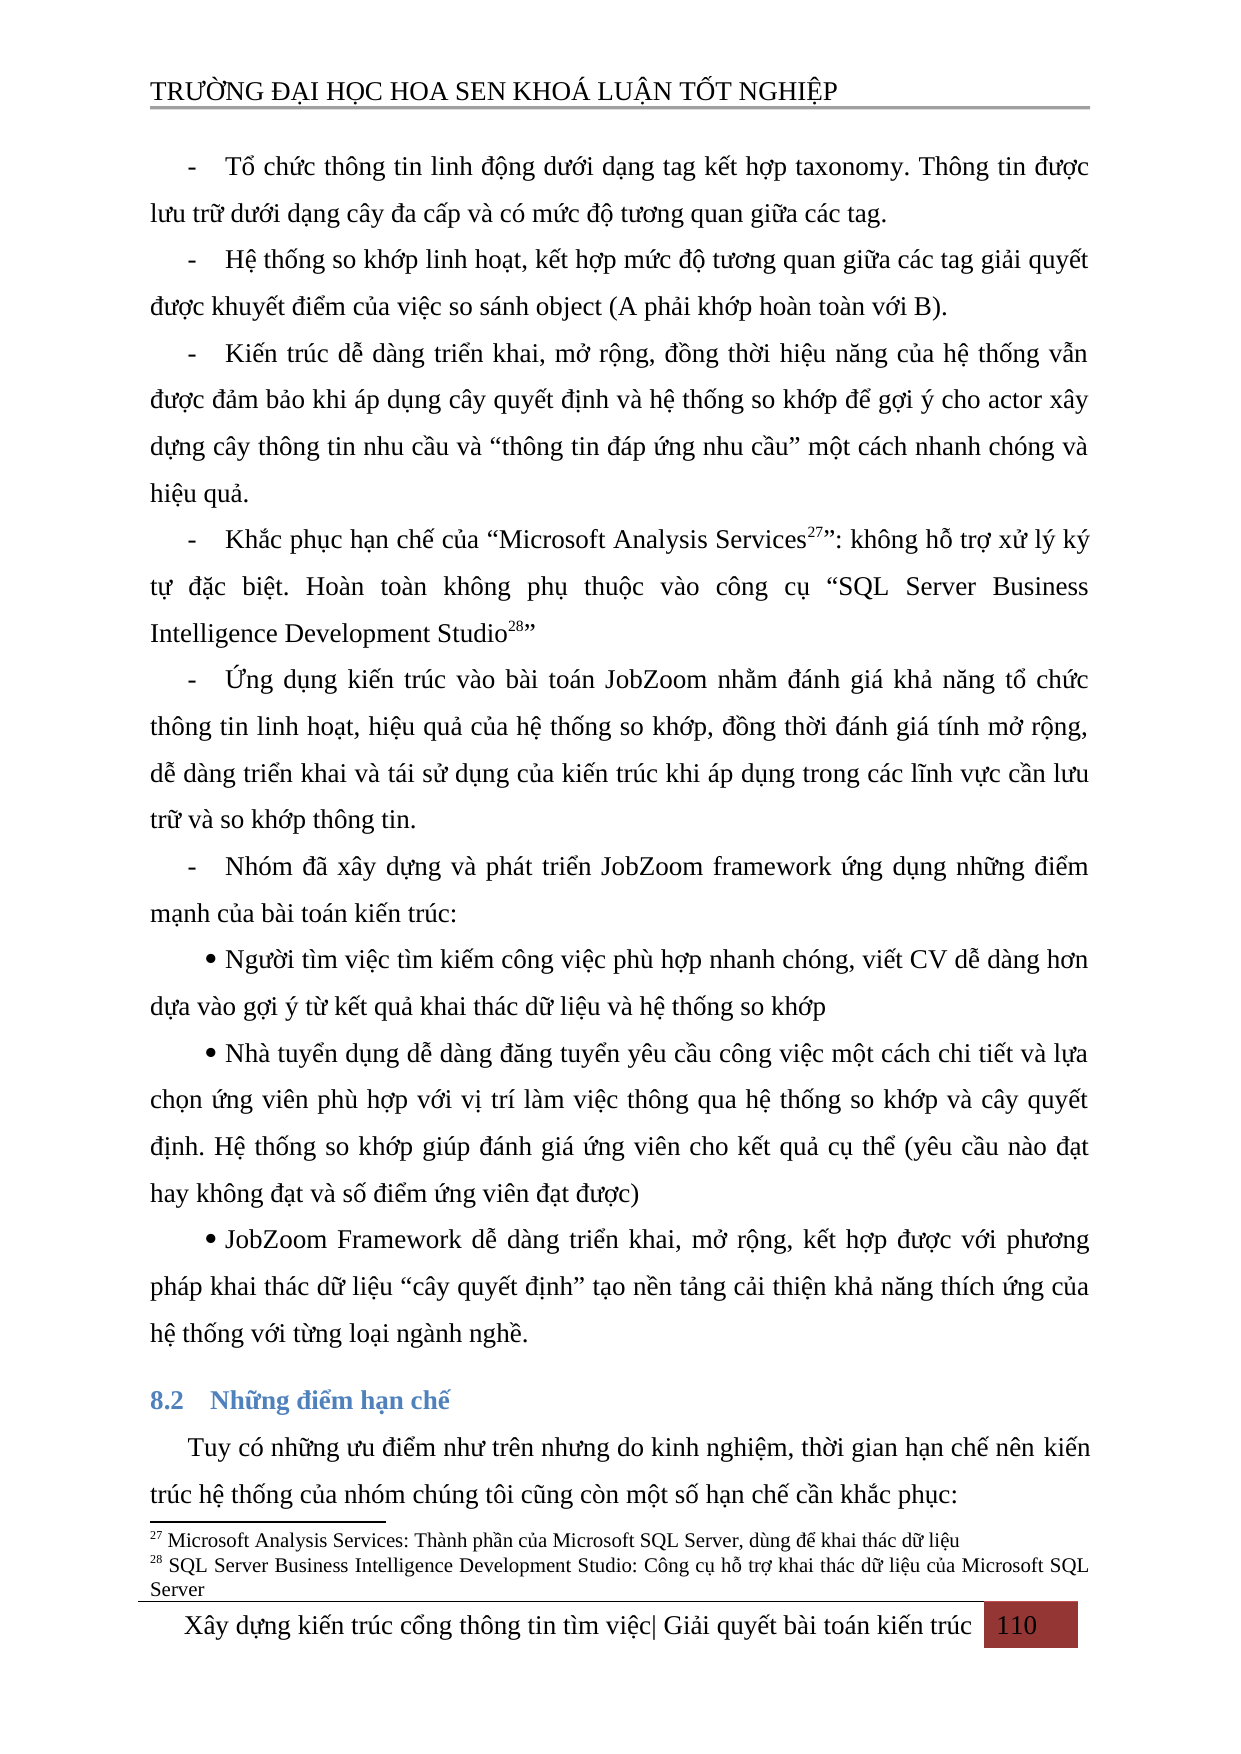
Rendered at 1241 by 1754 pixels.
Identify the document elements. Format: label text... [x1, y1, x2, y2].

list Hệ thống so khớp linh hoạt, kết hợp mức độ tương quan giữa các tag giải quyết được khuyết điểm của việc so sánh object (A phải khớp hoàn toàn với B). [150, 243, 1090, 321]
list Người tìm việc tìm kiếm công việc phù hợp nhanh chóng, viết CV dễ dàng hơn dựa vào gợi ý từ kết quả khai thác dữ liệu và hệ thống so khớp [150, 943, 1090, 1021]
list Khắc phục hạn chế của “Microsoft Analysis Services”: không hỗ trợ xử lý ký tự đặc biệt. Hoàn toàn không phụ thuộc vào công cụ “SQL Server Business Intelligence Development Studio” [150, 523, 1090, 648]
list JobZoom Framework dễ dàng triển khai, mở rộng, kết hợp được với phương pháp khai thác dữ liệu “cây quyết định” tạo nền tảng cải thiện khả năng thích ứng của hệ thống với từng loại ngành nghề. [150, 1223, 1090, 1348]
list Ứng dụng kiến trúc vào bài toán JobZoom nhằm đánh giá khả năng tổ chức thông tin linh hoạt, hiệu quả của hệ thống so khớp, đồng thời đánh giá tính mở rộng, dễ dàng triển khai và tái sử dụng của kiến trúc khi áp dụng trong các lĩnh vực cần lưu trữ và so khớp thông tin. [150, 663, 1090, 834]
list Kiến trúc dễ dàng triển khai, mở rộng, đồng thời hiệu năng của hệ thống vẫn được đảm bảo khi áp dụng cây quyết định và hệ thống so khớp để gợi ý cho actor xây dựng cây thông tin nhu cầu và “thông tin đáp ứng nhu cầu” một cách nhanh chóng và hiệu quả. [150, 337, 1090, 508]
subtitle Những điểm hạn chế [150, 1384, 1090, 1416]
list Nhóm đã xây dựng và phát triển JobZoom framework ứng dụng những điểm mạnh của bài toán kiến trúc: [150, 850, 1090, 928]
list Nhà tuyển dụng dễ dàng đăng tuyển yêu cầu công việc một cách chi tiết và lựa chọn ứng viên phù hợp với vị trí làm việc thông qua hệ thống so khớp và cây quyết định. Hệ thống so khớp giúp đánh giá ứng viên cho kết quả cụ thể (yêu cầu nào đạt hay không đạt và số điểm ứng viên đạt được) [150, 1037, 1090, 1208]
text Tuy có những ưu điểm như trên nhưng do kinh nghiệm, thời gian hạn chế nên kiến trúc hệ thống của nhóm chúng tôi cũng còn một số hạn chế cần khắc phục: [150, 1431, 1090, 1509]
list Tổ chức thông tin linh động dưới dạng tag kết hợp taxonomy. Thông tin được lưu trữ dưới dạng cây đa cấp và có mức độ tương quan giữa các tag. [150, 150, 1090, 228]
